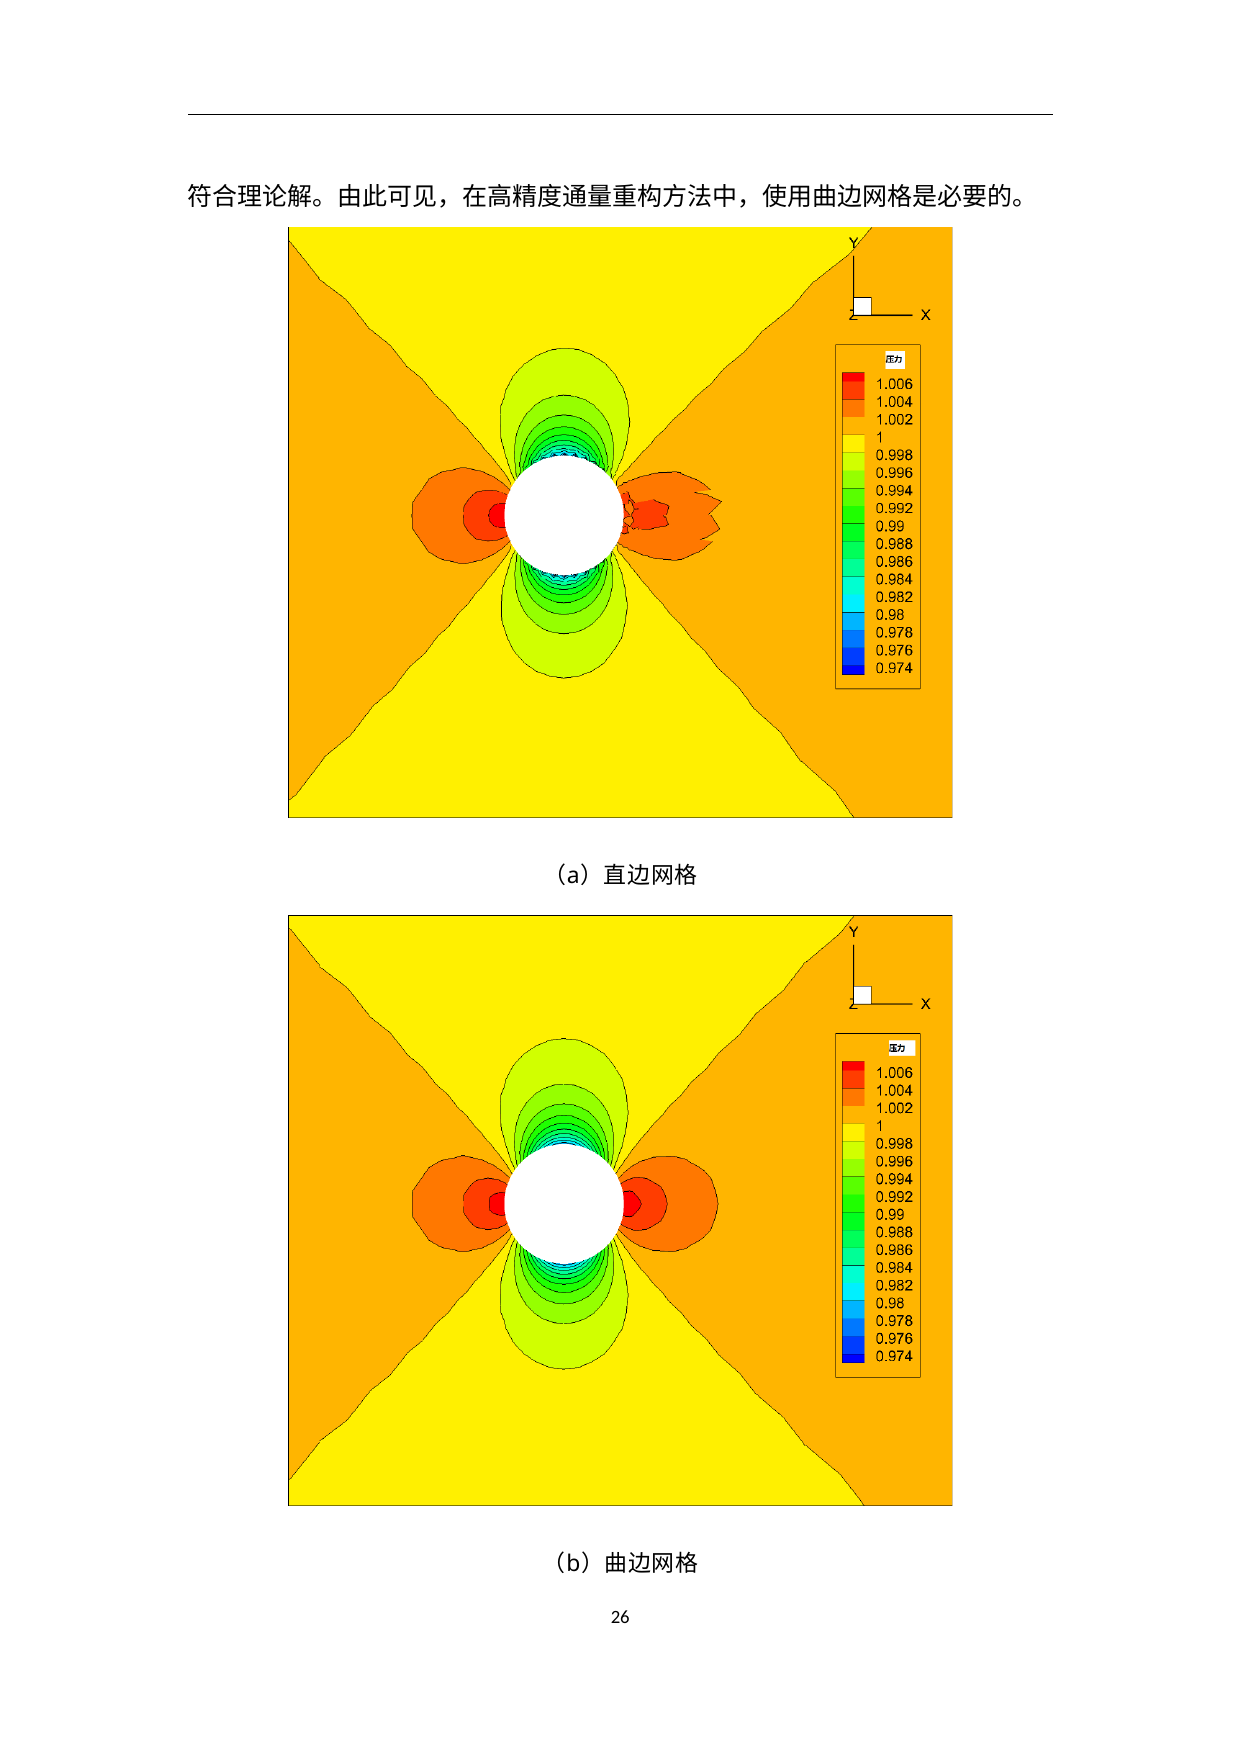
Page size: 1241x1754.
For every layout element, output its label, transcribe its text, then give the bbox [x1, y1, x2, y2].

text （b）曲边网格 [187, 1545, 1053, 1579]
text （a）直边网格 [187, 857, 1053, 890]
picture [288, 915, 953, 1506]
picture [288, 227, 953, 818]
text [187, 162, 1053, 227]
